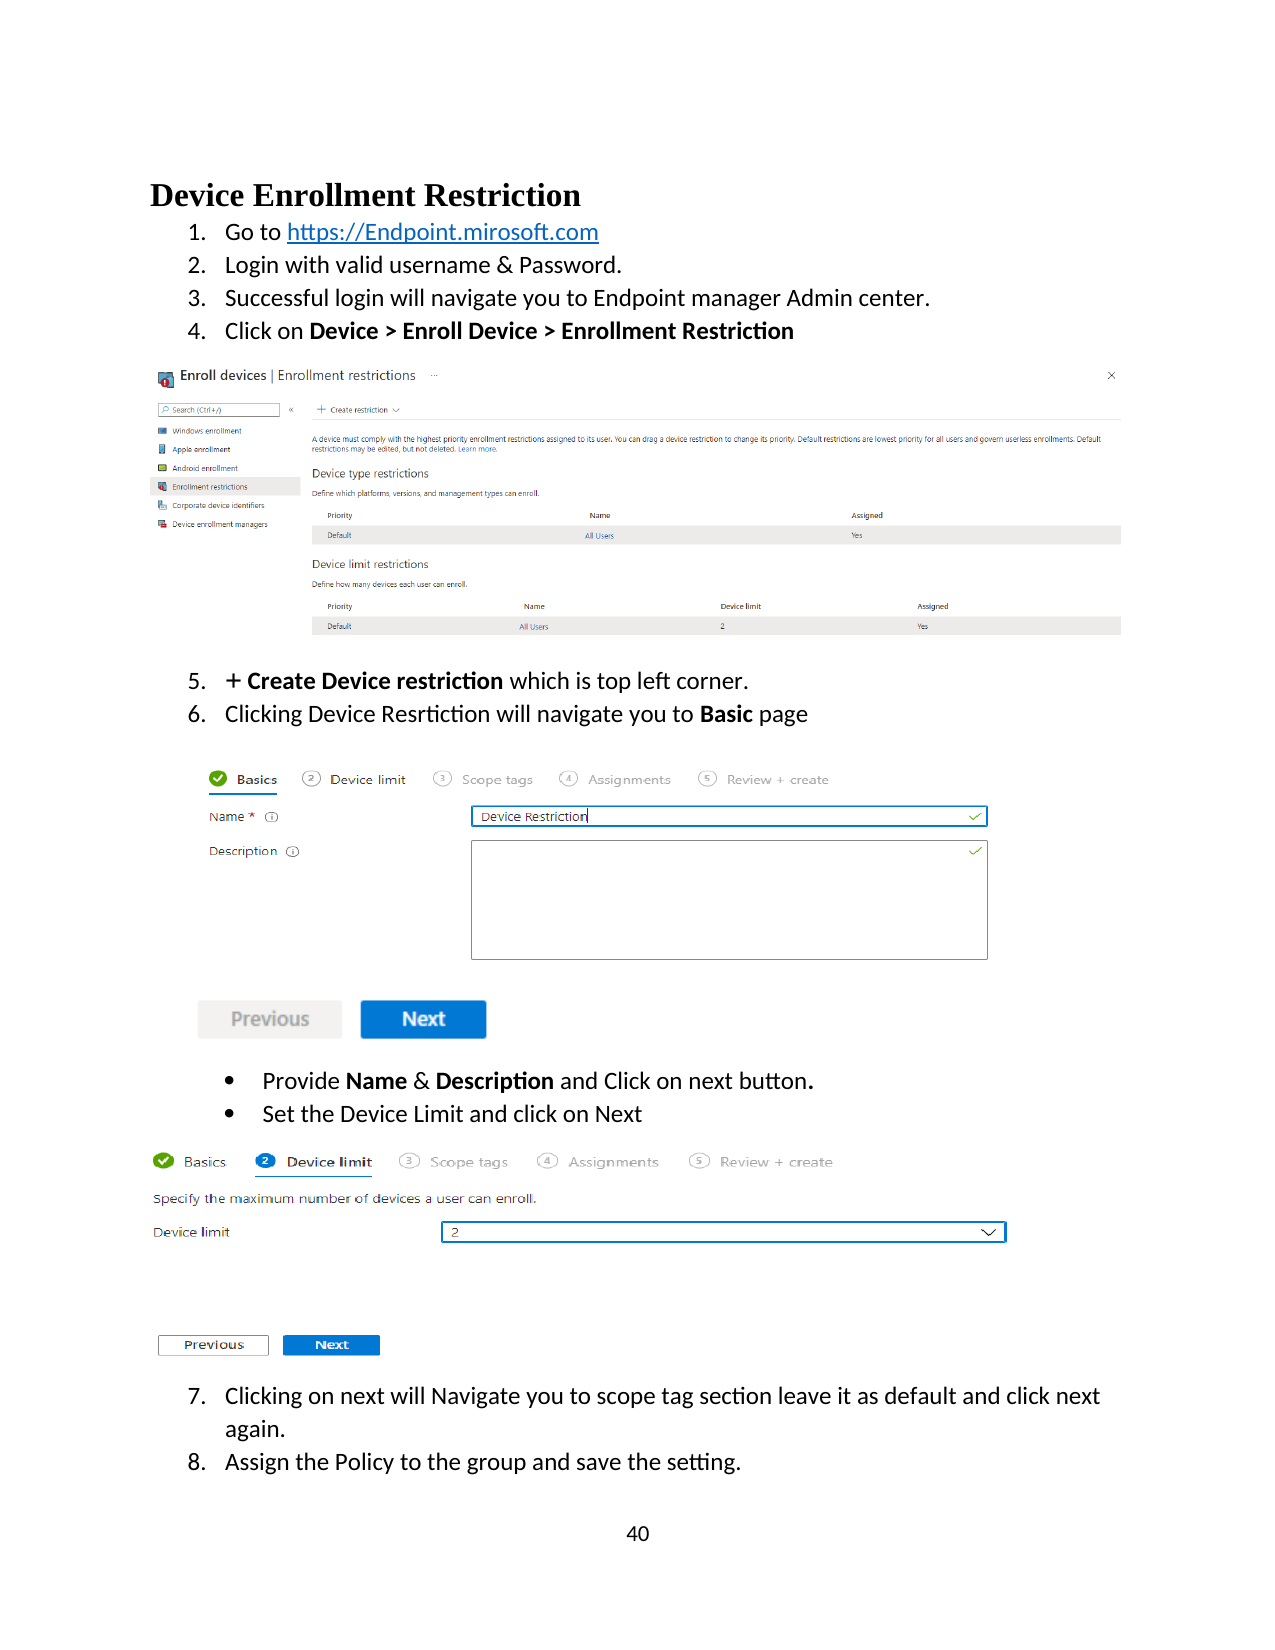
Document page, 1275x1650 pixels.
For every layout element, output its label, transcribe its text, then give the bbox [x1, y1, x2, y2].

list Set the Device Limit and click on Next [225, 1098, 1125, 1129]
list Click on Device > Enroll Device > Enrollment Restriction [187, 315, 1125, 346]
list Go to https://Endpoint.mirosoft.com [187, 216, 1125, 247]
list Provide Name & Description and Click on next button. [225, 1066, 1125, 1096]
picture [187, 981, 496, 1047]
list Login with valid username & Password. [187, 249, 1125, 280]
list Create Device restriction which is top left corner. [187, 665, 1125, 695]
picture [187, 747, 998, 963]
list Clicking on next will Navigate you to scope tag section leave it as default and click next again. [187, 1380, 1125, 1444]
picture [150, 364, 1125, 646]
subtitle Device Enrollment Restriction [150, 175, 1125, 213]
list Assign the Policy to the group and save the setting. [187, 1446, 1125, 1477]
list Clicking Device Resrtiction will navigate you to Basic page [187, 698, 1125, 728]
picture [225, 672, 242, 689]
picture [150, 1148, 1029, 1256]
picture [150, 1324, 389, 1362]
list Successful login will navigate you to Endpoint manager Admin center. [187, 282, 1125, 313]
